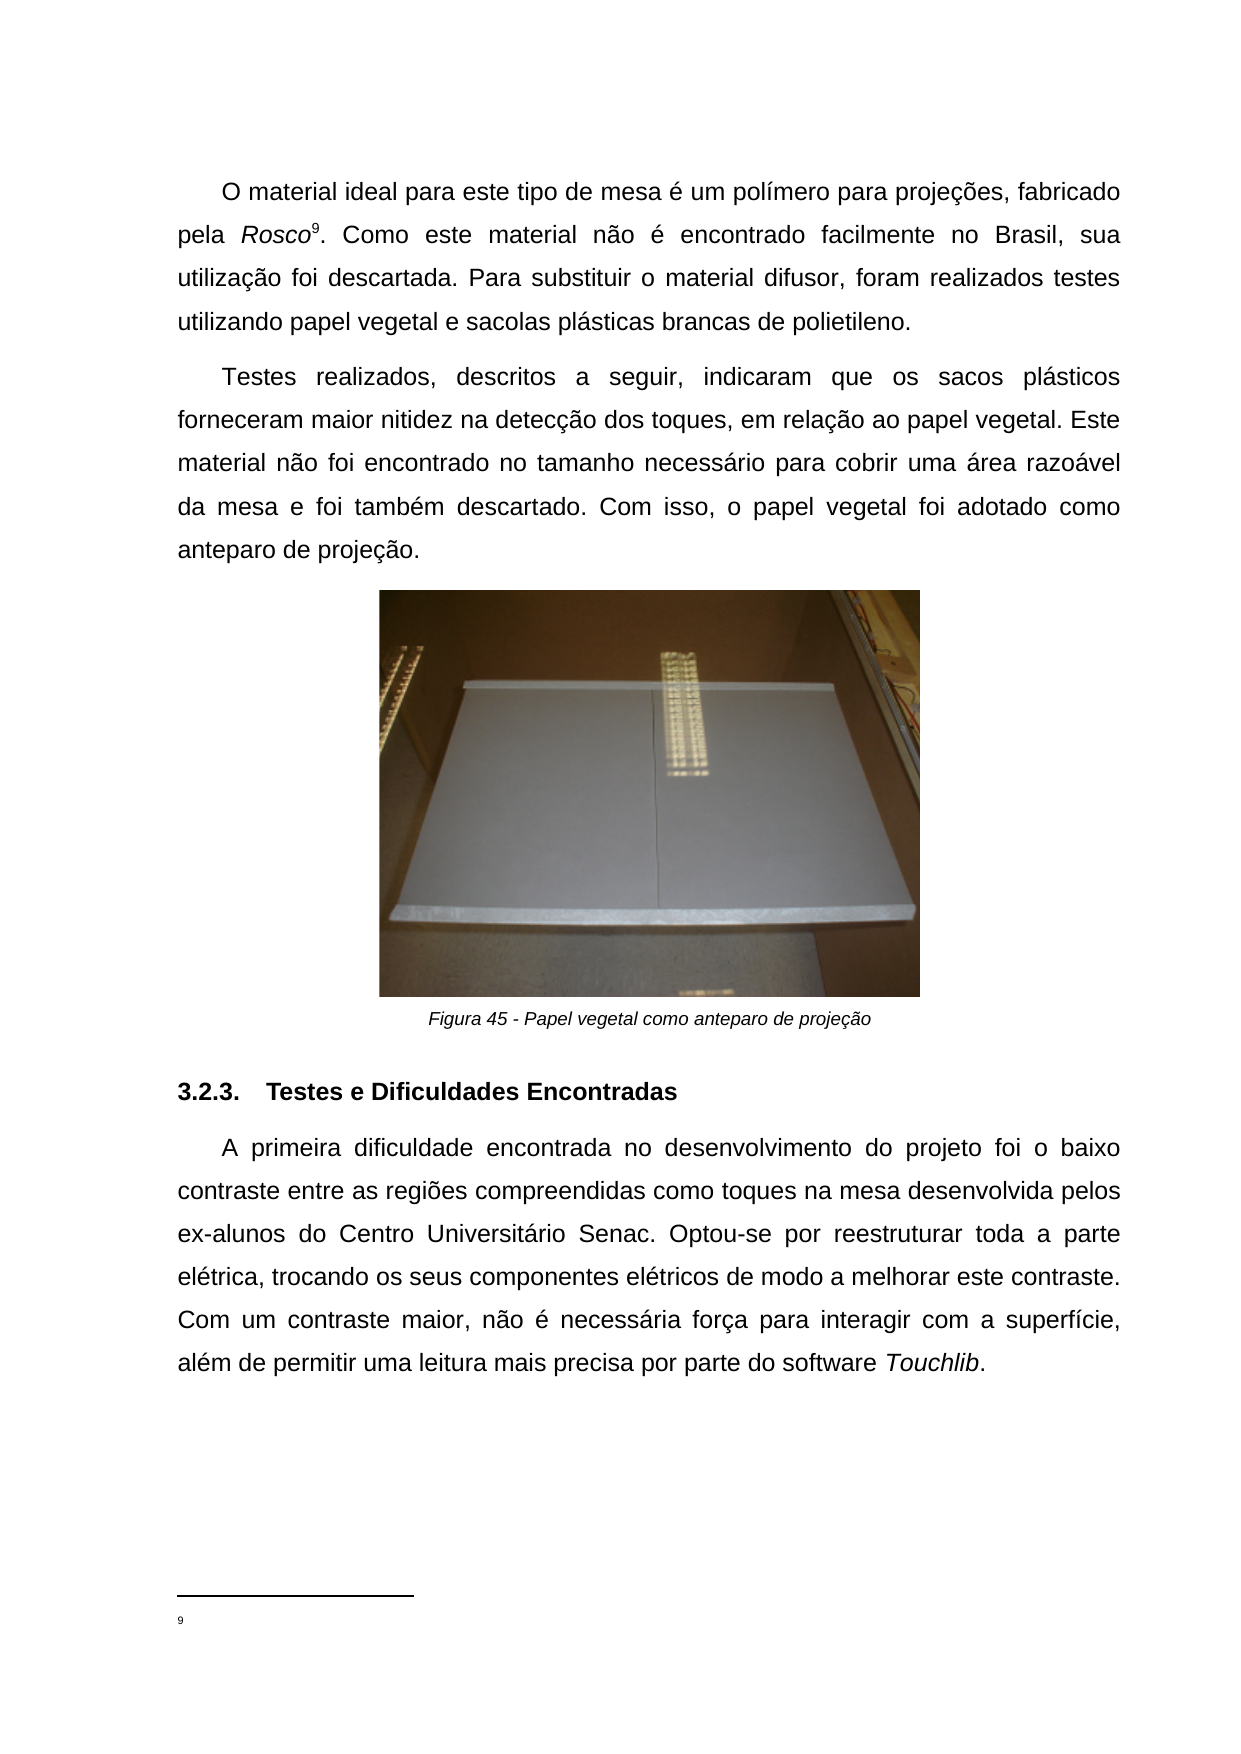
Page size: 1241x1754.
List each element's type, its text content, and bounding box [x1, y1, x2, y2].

text Testes realizados, descritos a seguir, indicaram que os sacos plásticos forneceram maior nitidez na detecção dos toques, em relação ao papel vegetal. Este material não foi encontrado no tamanho necessário para cobrir uma área razoável da mesa e foi também descartado. Com isso, o papel vegetal foi adotado como anteparo de projeção. [177, 362, 1122, 563]
text O material ideal para este tipo de mesa é um polímero para projeções, fabricado pela Rosco. Como este material não é encontrado facilmente no Brasil, sua utilização foi descartada. Para substituir o material difusor, foram realizados testes utilizando papel vegetal e sacolas plásticas brancas de polietileno. [177, 177, 1122, 335]
subtitle Testes e Dificuldades Encontradas [177, 1077, 1122, 1106]
text A primeira dificuldade encontrada no desenvolvimento do projeto foi o baixo contraste entre as regiões compreendidas como toques na mesa desenvolvida pelos ex-alunos do Centro Universitário Senac. Optou-se por reestruturar toda a parte elétrica, trocando os seus componentes elétricos de modo a melhorar este contraste. Com um contraste maior, não é necessária força para interagir com a superfície, além de permitir uma leitura mais precisa por parte do software Touchlib. [177, 1133, 1122, 1377]
picture [379, 590, 920, 997]
